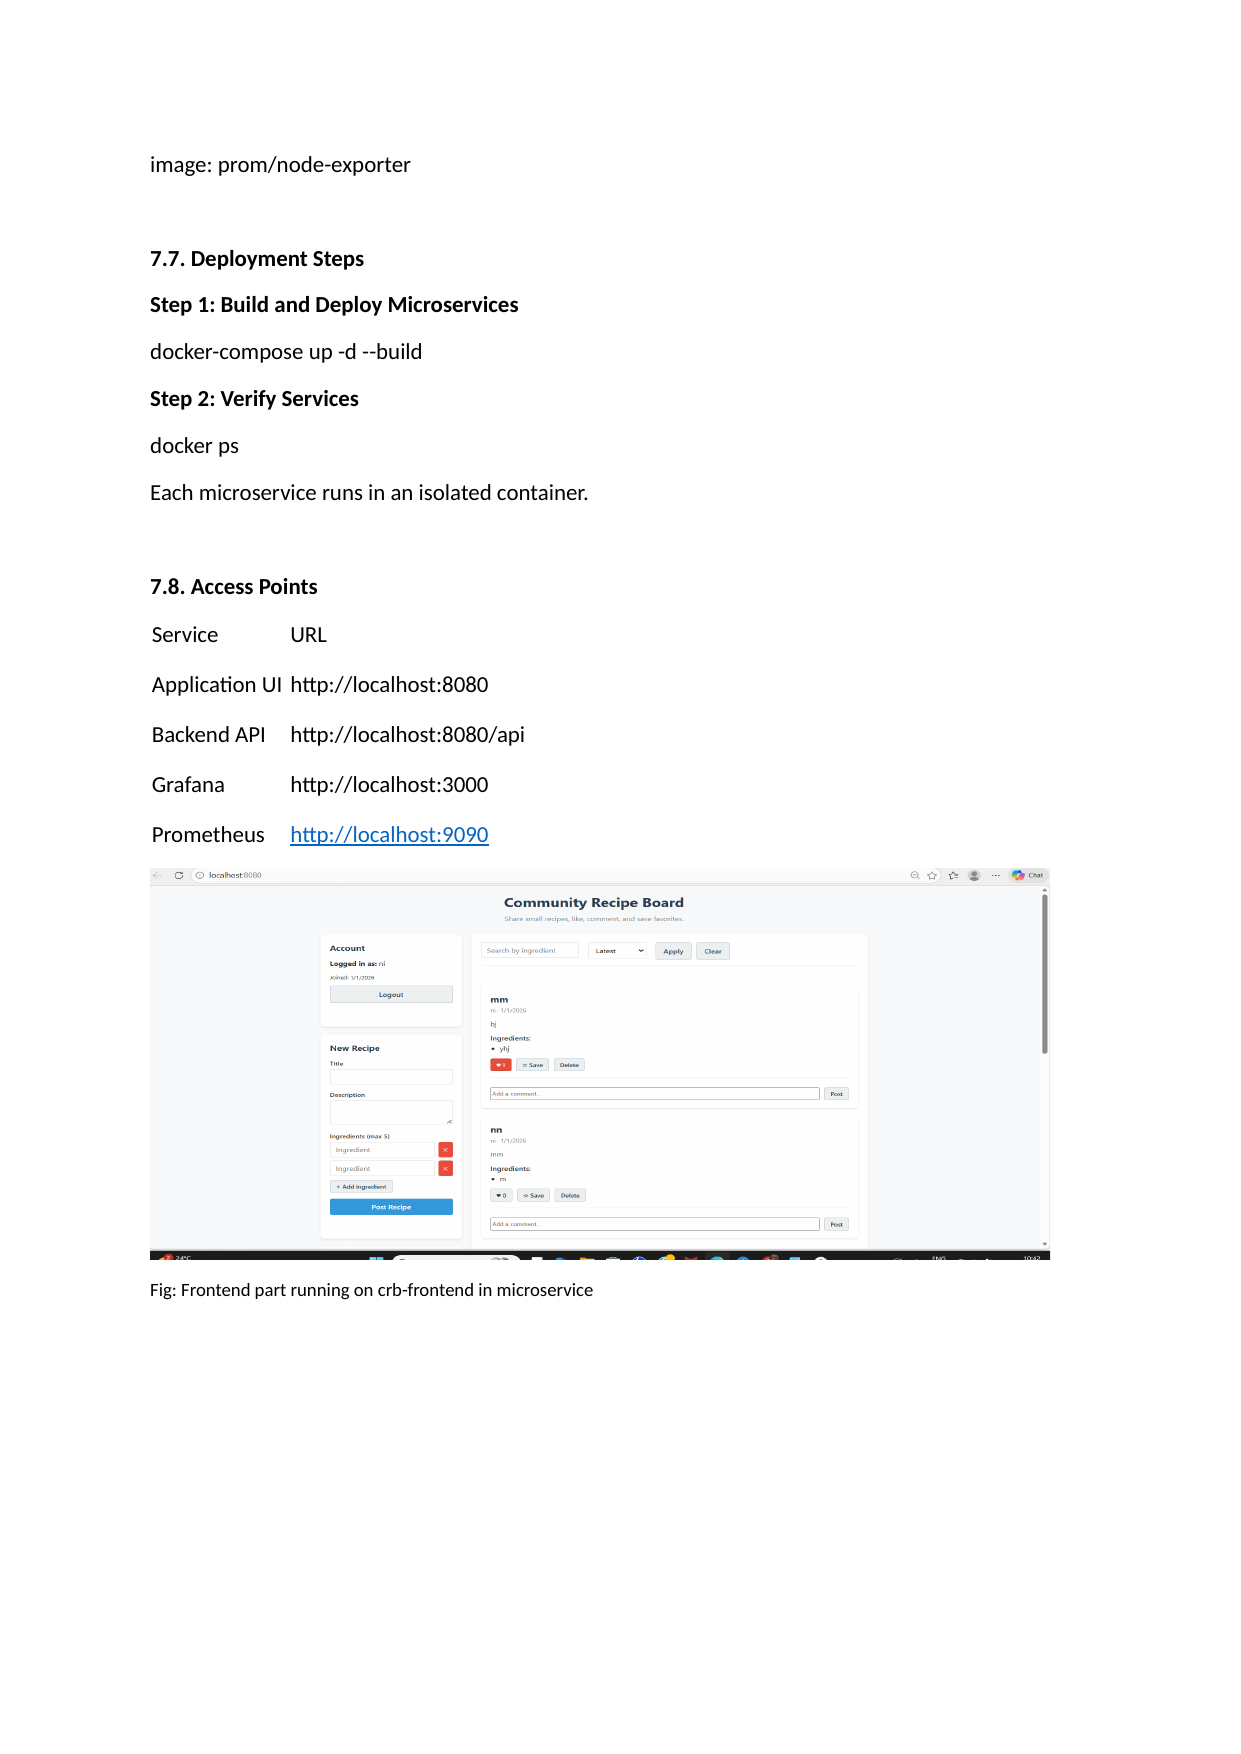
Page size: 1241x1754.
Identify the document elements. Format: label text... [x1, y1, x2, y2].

text 7.7. Deployment Steps [150, 244, 1090, 272]
text 7.8. Access Points [150, 572, 1090, 600]
table_cell Grafana [150, 769, 288, 818]
text Each microservice runs in an isolated container. [150, 478, 1090, 506]
table_cell http://localhost:8080/api [289, 719, 532, 768]
table_cell http://localhost:9090 [289, 818, 532, 868]
table_header Service [150, 619, 288, 669]
text image: prom/node-exporter [150, 150, 1090, 178]
table_cell http://localhost:3000 [289, 769, 532, 818]
text docker-compose up -d --build [150, 337, 1090, 366]
text Fig: Frontend part running on crb-frontend in microservice [150, 1278, 1090, 1301]
table_cell Prometheus [150, 818, 288, 868]
text docker ps [150, 431, 1090, 459]
text Step 1: Build and Deploy Microservices [150, 291, 1090, 319]
table_header URL [289, 619, 532, 669]
text Step 2: Verify Services [150, 384, 1090, 412]
table_cell http://localhost:8080 [289, 669, 532, 718]
picture [150, 868, 1050, 1260]
table_cell Application UI [150, 669, 288, 718]
table_cell Backend API [150, 719, 288, 768]
